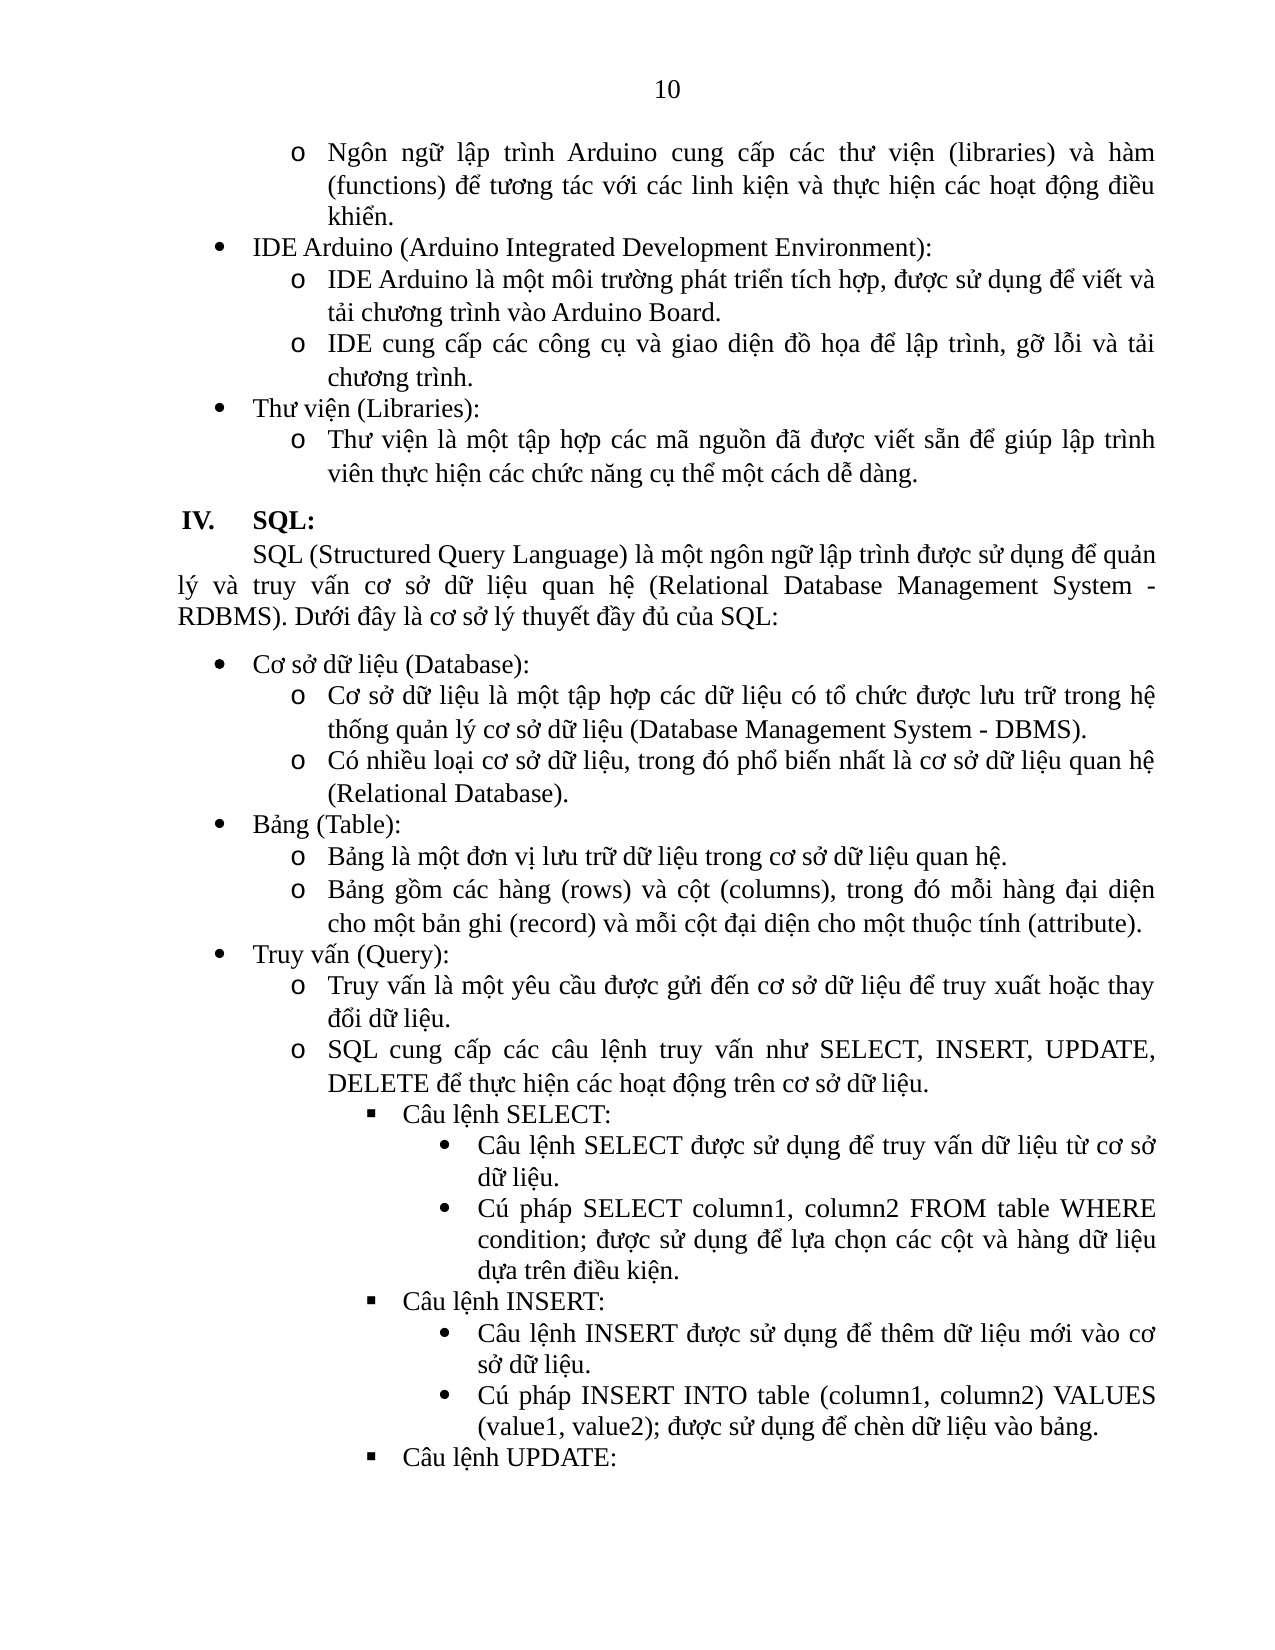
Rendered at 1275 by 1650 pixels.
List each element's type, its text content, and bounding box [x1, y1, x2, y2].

list Bảng gồm các hàng (rows) và cột (columns), trong đó mỗi hàng đại diện cho một bản ghi (record) và mỗi cột đại diện cho một thuộc tính (attribute). [290, 873, 1157, 938]
list Câu lệnh UPDATE: [365, 1441, 1157, 1473]
list Truy vấn là một yêu cầu được gửi đến cơ sở dữ liệu để truy xuất hoặc thay đổi dữ liệu. [290, 969, 1157, 1034]
list Có nhiều loại cơ sở dữ liệu, trong đó phổ biến nhất là cơ sở dữ liệu quan hệ (Relational Database). [290, 744, 1157, 808]
text SQL (Structured Query Language) là một ngôn ngữ lập trình được sử dụng để quản lý và truy vấn cơ sở dữ liệu quan hệ (Relational Database Management System - RDBMS). Dưới đây là cơ sở lý thuyết đầy đủ của SQL: [177, 538, 1157, 631]
list Bảng là một đơn vị lưu trữ dữ liệu trong cơ sở dữ liệu quan hệ. [290, 840, 1157, 873]
list Câu lệnh INSERT: [365, 1285, 1157, 1317]
list Cú pháp SELECT column1, column2 FROM table WHERE condition; được sử dụng để lựa chọn các cột và hàng dữ liệu dựa trên điều kiện. [440, 1192, 1157, 1285]
list Cú pháp INSERT INTO table (column1, column2) VALUES (value1, value2); được sử dụng để chèn dữ liệu vào bảng. [440, 1379, 1157, 1441]
list Thư viện là một tập hợp các mã nguồn đã được viết sẵn để giúp lập trình viên thực hiện các chức năng cụ thể một cách dễ dàng. [290, 423, 1157, 488]
list Câu lệnh SELECT được sử dụng để truy vấn dữ liệu từ cơ sở dữ liệu. [440, 1129, 1157, 1192]
list Ngôn ngữ lập trình Arduino cung cấp các thư viện (libraries) và hàm (functions) để tương tác với các linh kiện và thực hiện các hoạt động điều khiển. [290, 136, 1157, 232]
list Câu lệnh SELECT: [365, 1098, 1157, 1129]
list IDE Arduino là một môi trường phát triển tích hợp, được sử dụng để viết và tải chương trình vào Arduino Board. [290, 263, 1157, 327]
list Cơ sở dữ liệu là một tập hợp các dữ liệu có tổ chức được lưu trữ trong hệ thống quản lý cơ sở dữ liệu (Database Management System - DBMS). [290, 679, 1157, 744]
list Truy vấn (Query): [215, 938, 1157, 969]
subtitle SQL: [215, 504, 1157, 536]
list Thư viện (Libraries): [215, 392, 1157, 423]
list Câu lệnh INSERT được sử dụng để thêm dữ liệu mới vào cơ sở dữ liệu. [440, 1317, 1157, 1379]
list Cơ sở dữ liệu (Database): [215, 648, 1157, 679]
list IDE Arduino (Arduino Integrated Development Environment): [215, 232, 1157, 263]
list SQL cung cấp các câu lệnh truy vấn như SELECT, INSERT, UPDATE, DELETE để thực hiện các hoạt động trên cơ sở dữ liệu. [290, 1034, 1157, 1098]
list Bảng (Table): [215, 808, 1157, 840]
list IDE cung cấp các công cụ và giao diện đồ họa để lập trình, gỡ lỗi và tải chương trình. [290, 327, 1157, 392]
